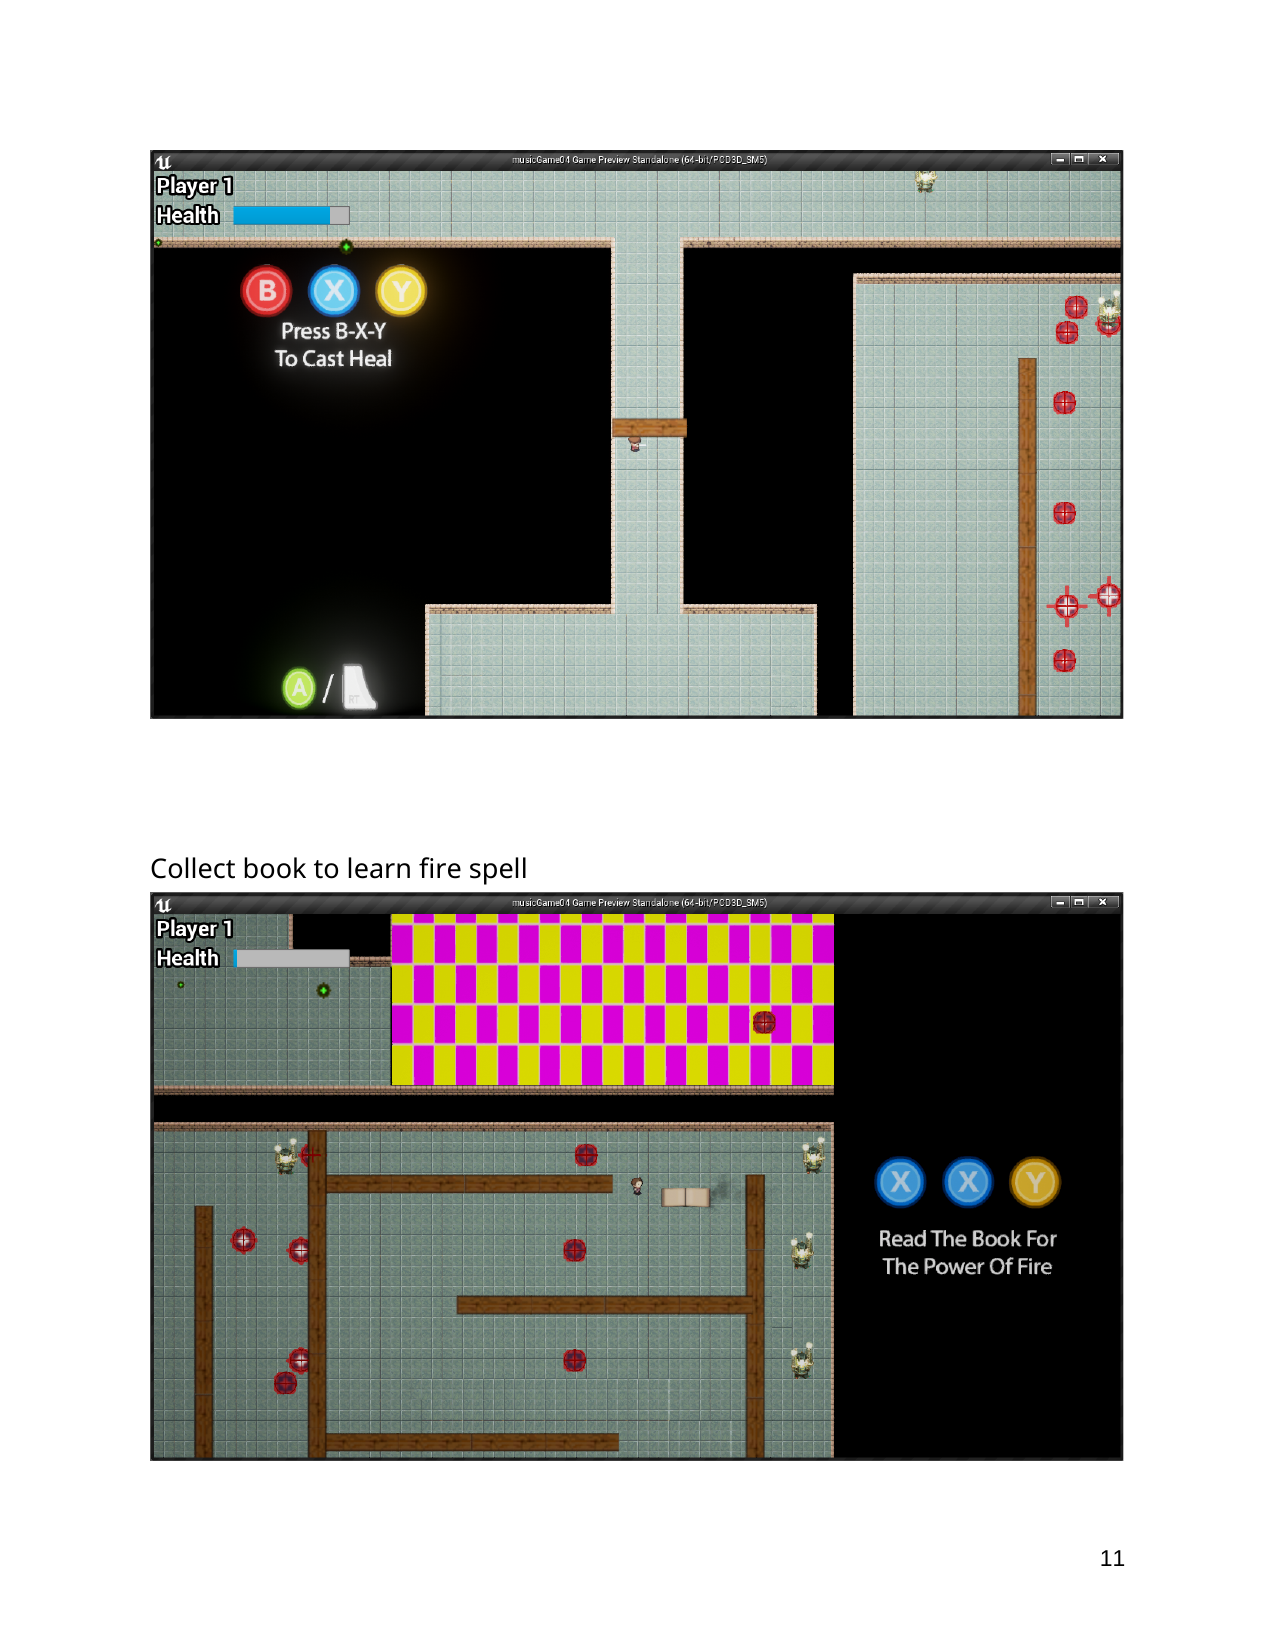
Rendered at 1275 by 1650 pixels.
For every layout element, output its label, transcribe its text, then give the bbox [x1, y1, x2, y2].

picture [150, 892, 1124, 1461]
text Collect book to learn fire spell [150, 850, 1125, 887]
picture [150, 150, 1124, 719]
